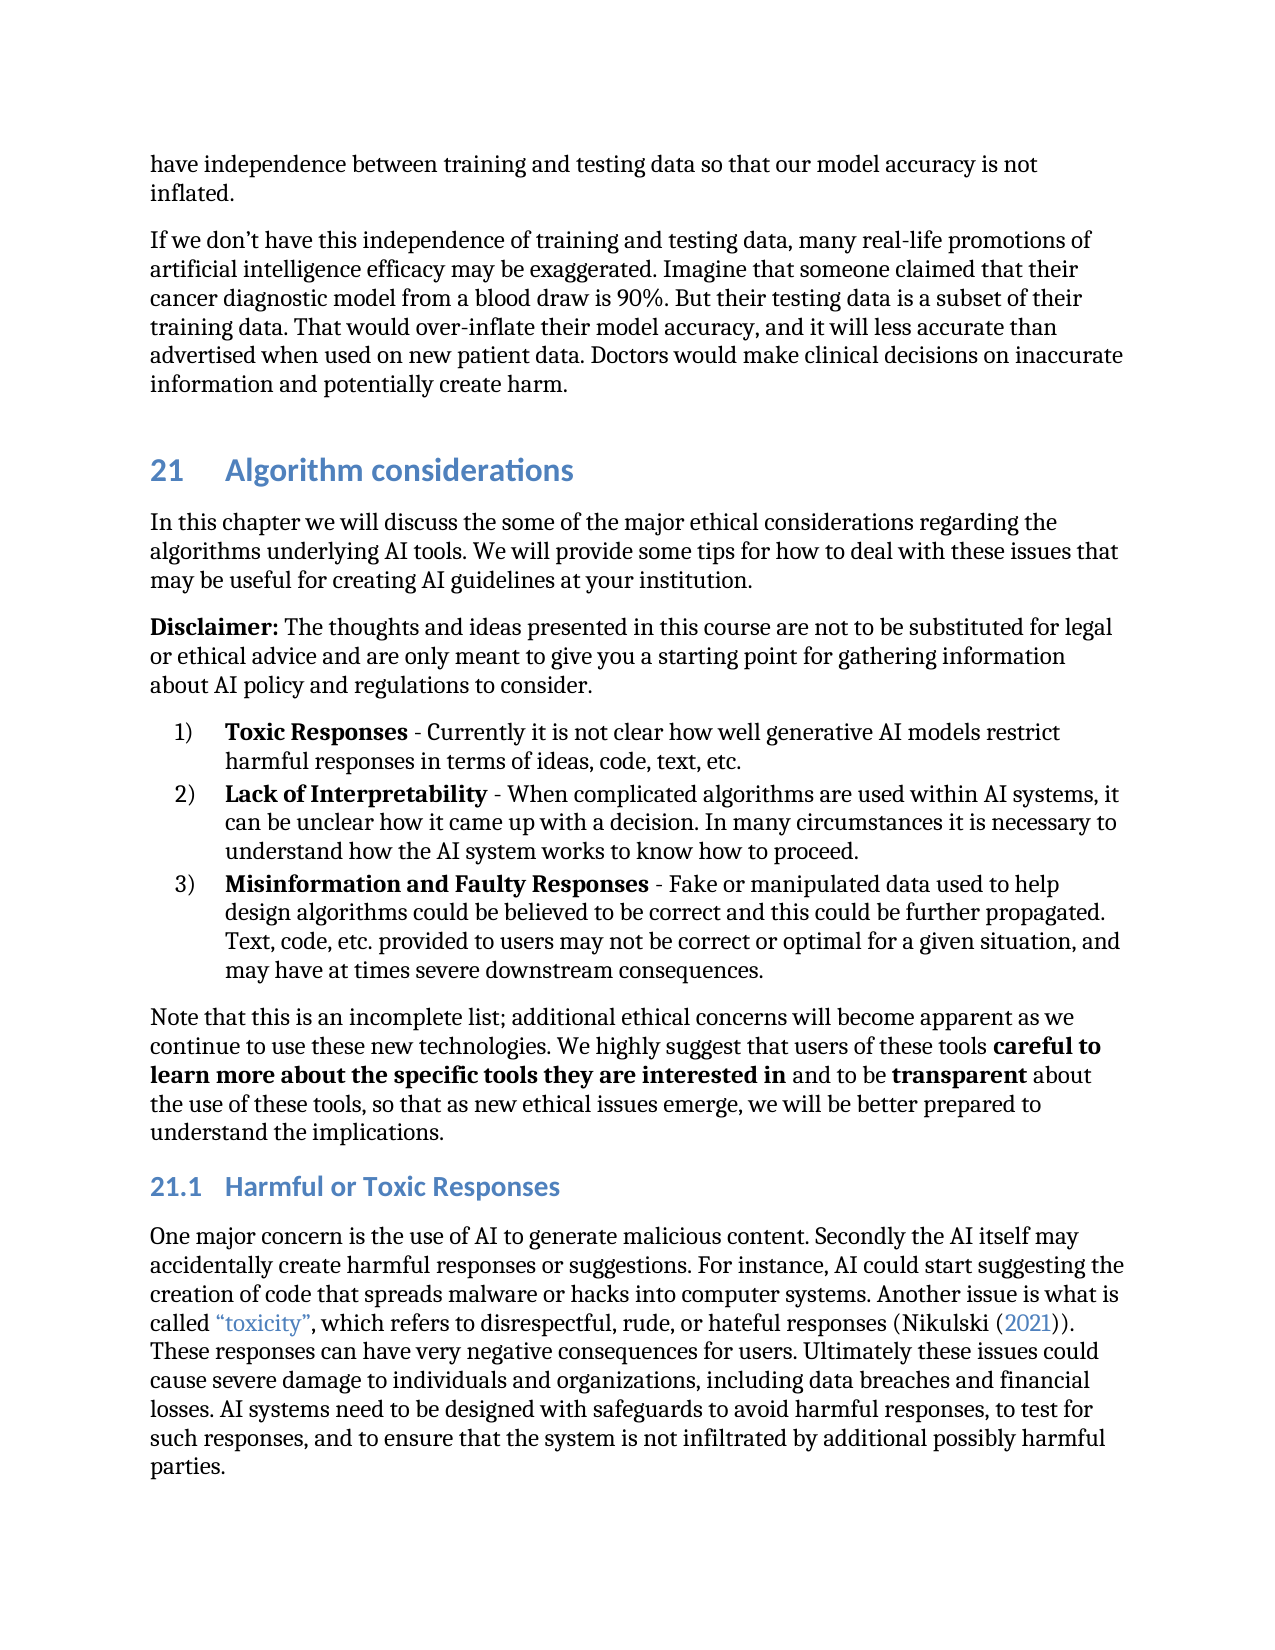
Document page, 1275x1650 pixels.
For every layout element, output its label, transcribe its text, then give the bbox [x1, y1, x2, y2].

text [150, 150, 1125, 207]
list Lack of Interpretability - When complicated algorithms are used within AI systems, it can be unclear how it came up with a decision. In many circumstances it is necessary to understand how the AI system works to know how to proceed. [175, 779, 1125, 866]
subtitle 21.1 Harmful or Toxic Responses [150, 1168, 1125, 1203]
text If we don’t have this independence of training and testing data, many real-life promotions of artificial intelligence efficacy may be exaggerated. Imagine that someone claimed that their cancer diagnostic model from a blood draw is 90%. But their testing data is a subset of their training data. That would over-inflate their model accuracy, and it will less accurate than advertised when used on new patient data. Doctors would make clinical decisions on inaccurate information and potentially create harm. [150, 226, 1125, 399]
text Note that this is an incomplete list; additional ethical concerns will become apparent as we continue to use these new technologies. We highly suggest that users of these tools careful to learn more about the specific tools they are interested in and to be transparent about the use of these tools, so that as new ethical issues emerge, we will be better prepared to understand the implications. [150, 1003, 1125, 1147]
list Toxic Responses - Currently it is not clear how well generative AI models restrict harmful responses in terms of ideas, code, text, etc. [175, 718, 1125, 776]
text Disclaimer: The thoughts and ideas presented in this course are not to be substituted for legal or ethical advice and are only meant to give you a starting point for gathering information about AI policy and regulations to consider. [150, 613, 1125, 699]
text One major concern is the use of AI to generate malicious content. Secondly the AI itself may accidentally create harmful responses or suggestions. For instance, AI could start suggesting the creation of code that spreads malware or hacks into computer systems. Another issue is what is called “toxicity”, which refers to disrespectful, rude, or hateful responses (Nikulski (2021)). These responses can have very negative consequences for users. Ultimately these issues could cause severe damage to individuals and organizations, including data breaches and financial losses. AI systems need to be designed with safeguards to avoid harmful responses, to test for such responses, and to ensure that the system is not infiltrated by additional possibly harmful parties. [150, 1222, 1125, 1481]
subtitle 21 Algorithm considerations [150, 449, 1125, 489]
list Misinformation and Faulty Responses - Fake or manipulated data used to help design algorithms could be believed to be correct and this could be further propagated. Text, code, etc. provided to users may not be correct or optimal for a given situation, and may have at times severe downstream consequences. [175, 869, 1125, 984]
text In this chapter we will discuss the some of the major ethical considerations regarding the algorithms underlying AI tools. We will provide some tips for how to deal with these issues that may be useful for creating AI guidelines at your institution. [150, 508, 1125, 594]
